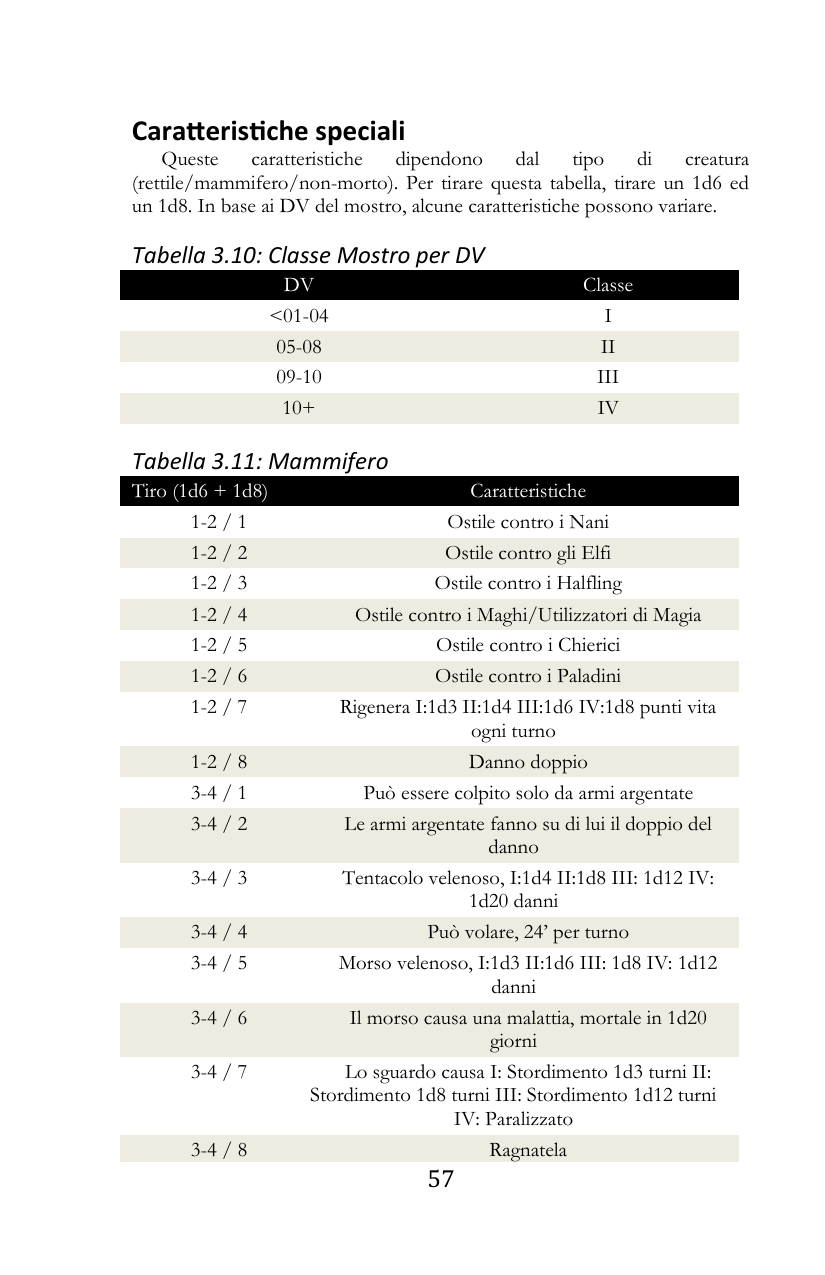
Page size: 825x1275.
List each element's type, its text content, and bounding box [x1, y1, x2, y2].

table_cell I [448, 300, 739, 331]
table_cell Ostile contro gli Elfi [288, 538, 739, 568]
table_cell Danno doppio [288, 746, 739, 777]
subtitle Caratteristiche speciali [132, 112, 750, 148]
table_cell <01-04 [120, 300, 448, 331]
table_cell 05-08 [120, 331, 448, 362]
table_cell 1-2 / 8 [120, 746, 288, 777]
table_cell 1-2 / 7 [120, 692, 288, 746]
table_header Classe [448, 270, 739, 300]
table_cell 1-2 / 6 [120, 661, 288, 692]
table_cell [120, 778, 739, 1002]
table_cell IV [448, 393, 739, 424]
table_cell Ostile contro i Nani [288, 506, 739, 537]
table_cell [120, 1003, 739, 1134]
table_cell 1-2 / 5 [120, 630, 288, 661]
table_header DV [120, 270, 448, 300]
subtitle Tabella 3.11: Mammifero [132, 445, 750, 476]
table_cell Ostile contro i Chierici [288, 630, 739, 661]
table_cell Ostile contro i Paladini [288, 661, 739, 692]
table_cell 09-10 [120, 362, 448, 393]
table_cell II [448, 331, 739, 362]
text Queste caratteristiche dipendono dal tipo di creatura (rettile/mammifero/non-morto). Per tirare questa tabella, tirare un 1d6 ed un 1d8. In base ai DV del mostro, alcune caratteristiche possono variare. [132, 148, 750, 218]
table_cell Ostile contro i Maghi/Utilizzatori di Magia [288, 599, 739, 630]
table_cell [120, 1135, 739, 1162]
table_cell 1-2 / 2 [120, 538, 288, 568]
table_header Caratteristiche [288, 476, 739, 506]
table_cell 1-2 / 4 [120, 599, 288, 630]
table_cell Ostile contro i Halfling [288, 568, 739, 599]
table_cell III [448, 362, 739, 393]
table_cell Rigenera I:1d3 II:1d4 III:1d6 IV:1d8 punti vita ogni turno [288, 692, 739, 746]
table_cell 10+ [120, 393, 448, 424]
table_cell 1-2 / 1 [120, 506, 288, 537]
table_header Tiro (1d6 + 1d8) [120, 476, 288, 506]
table_cell 1-2 / 3 [120, 568, 288, 599]
subtitle Tabella 3.10: Classe Mostro per DV [132, 239, 750, 269]
